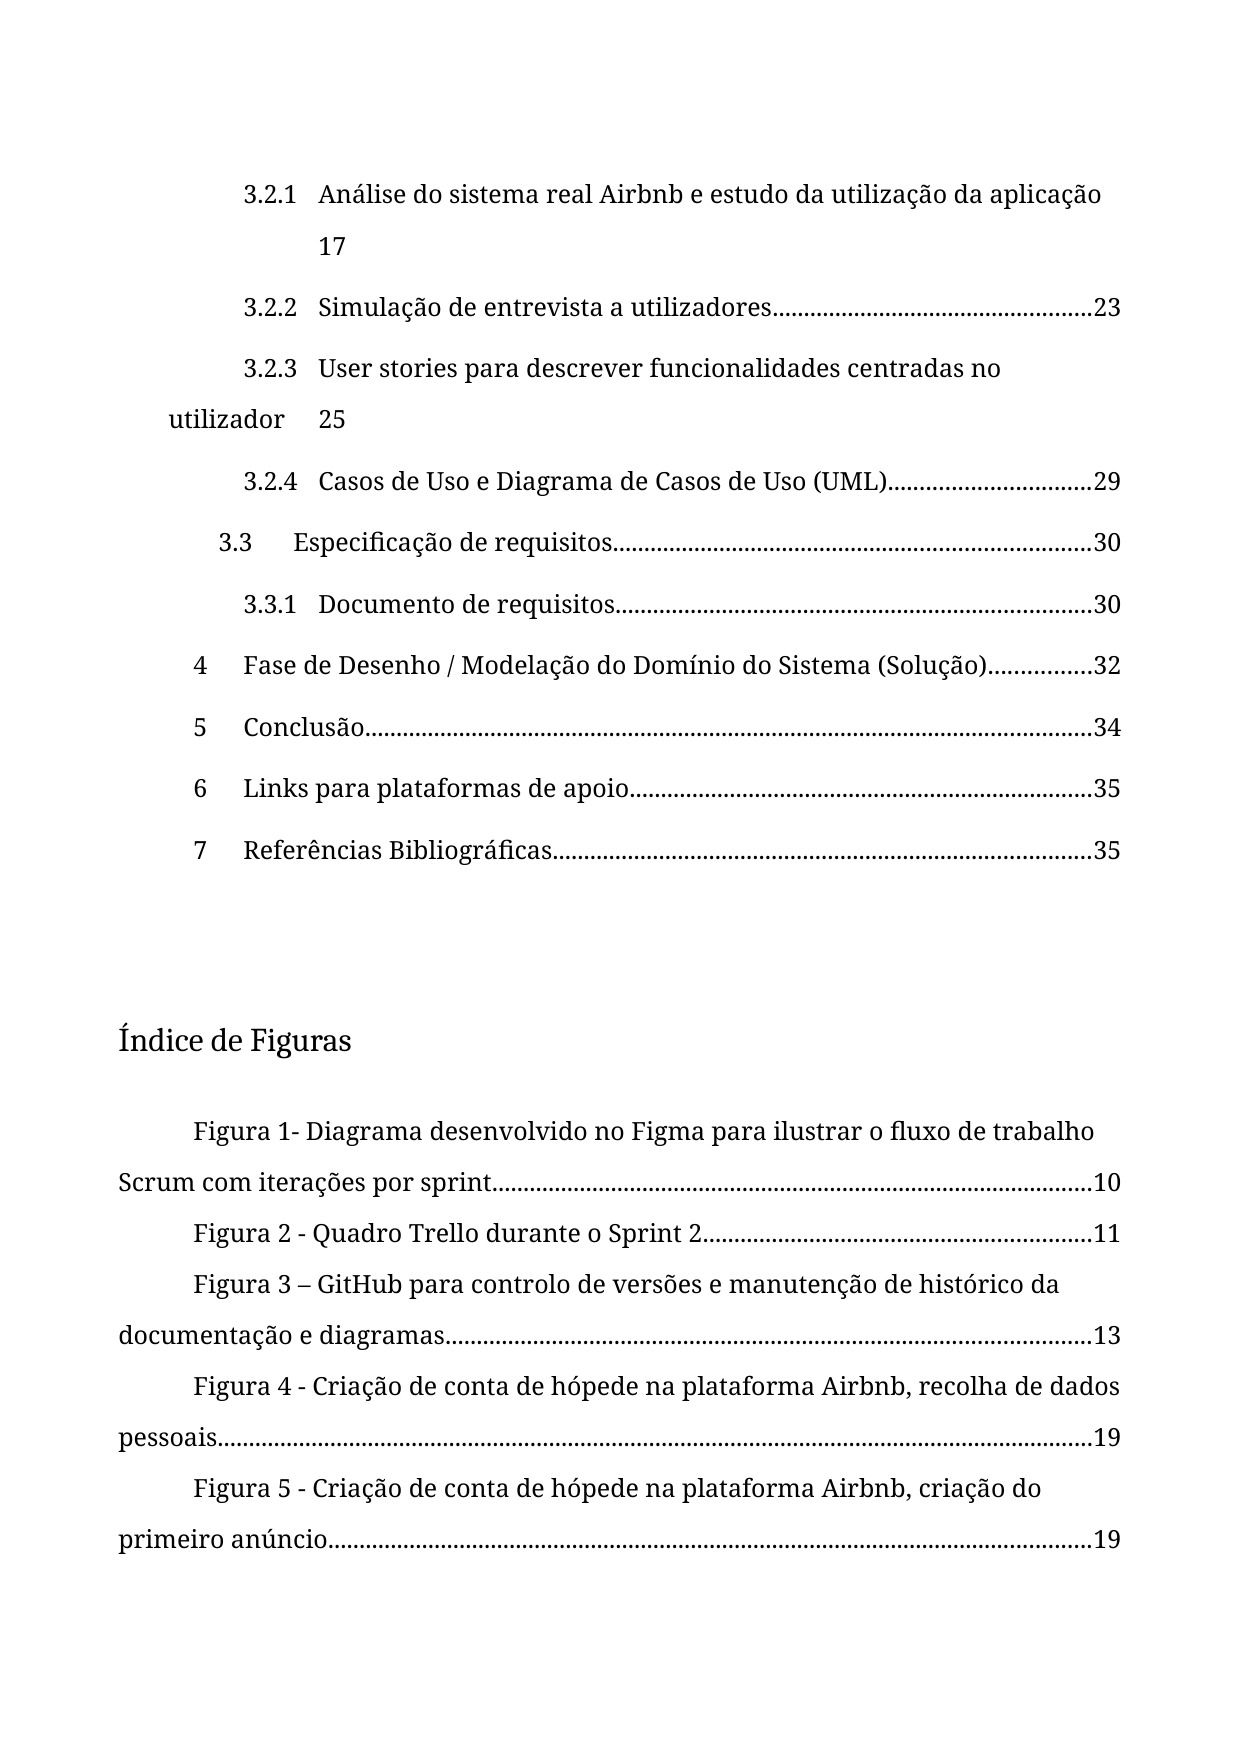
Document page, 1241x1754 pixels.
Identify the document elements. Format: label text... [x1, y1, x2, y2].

text Figura 2 - Quadro Trello durante o Sprint 2 11 [118, 1215, 1122, 1249]
text Figura 5 - Criação de conta de hópede na plataforma Airbnb, criação do primeiro anúncio 19 [118, 1471, 1122, 1556]
text Figura 4 - Criação de conta de hópede na plataforma Airbnb, recolha de dados pessoais 19 [118, 1368, 1122, 1454]
text Figura 3 – GitHub para controlo de versões e manutenção de histórico da documentação e diagramas 13 [118, 1266, 1122, 1352]
text Figura 1- Diagrama desenvolvido no Figma para ilustrar o fluxo de trabalho Scrum com iterações por sprint 10 [118, 1113, 1122, 1198]
subtitle Índice de Figuras [118, 1021, 1122, 1059]
